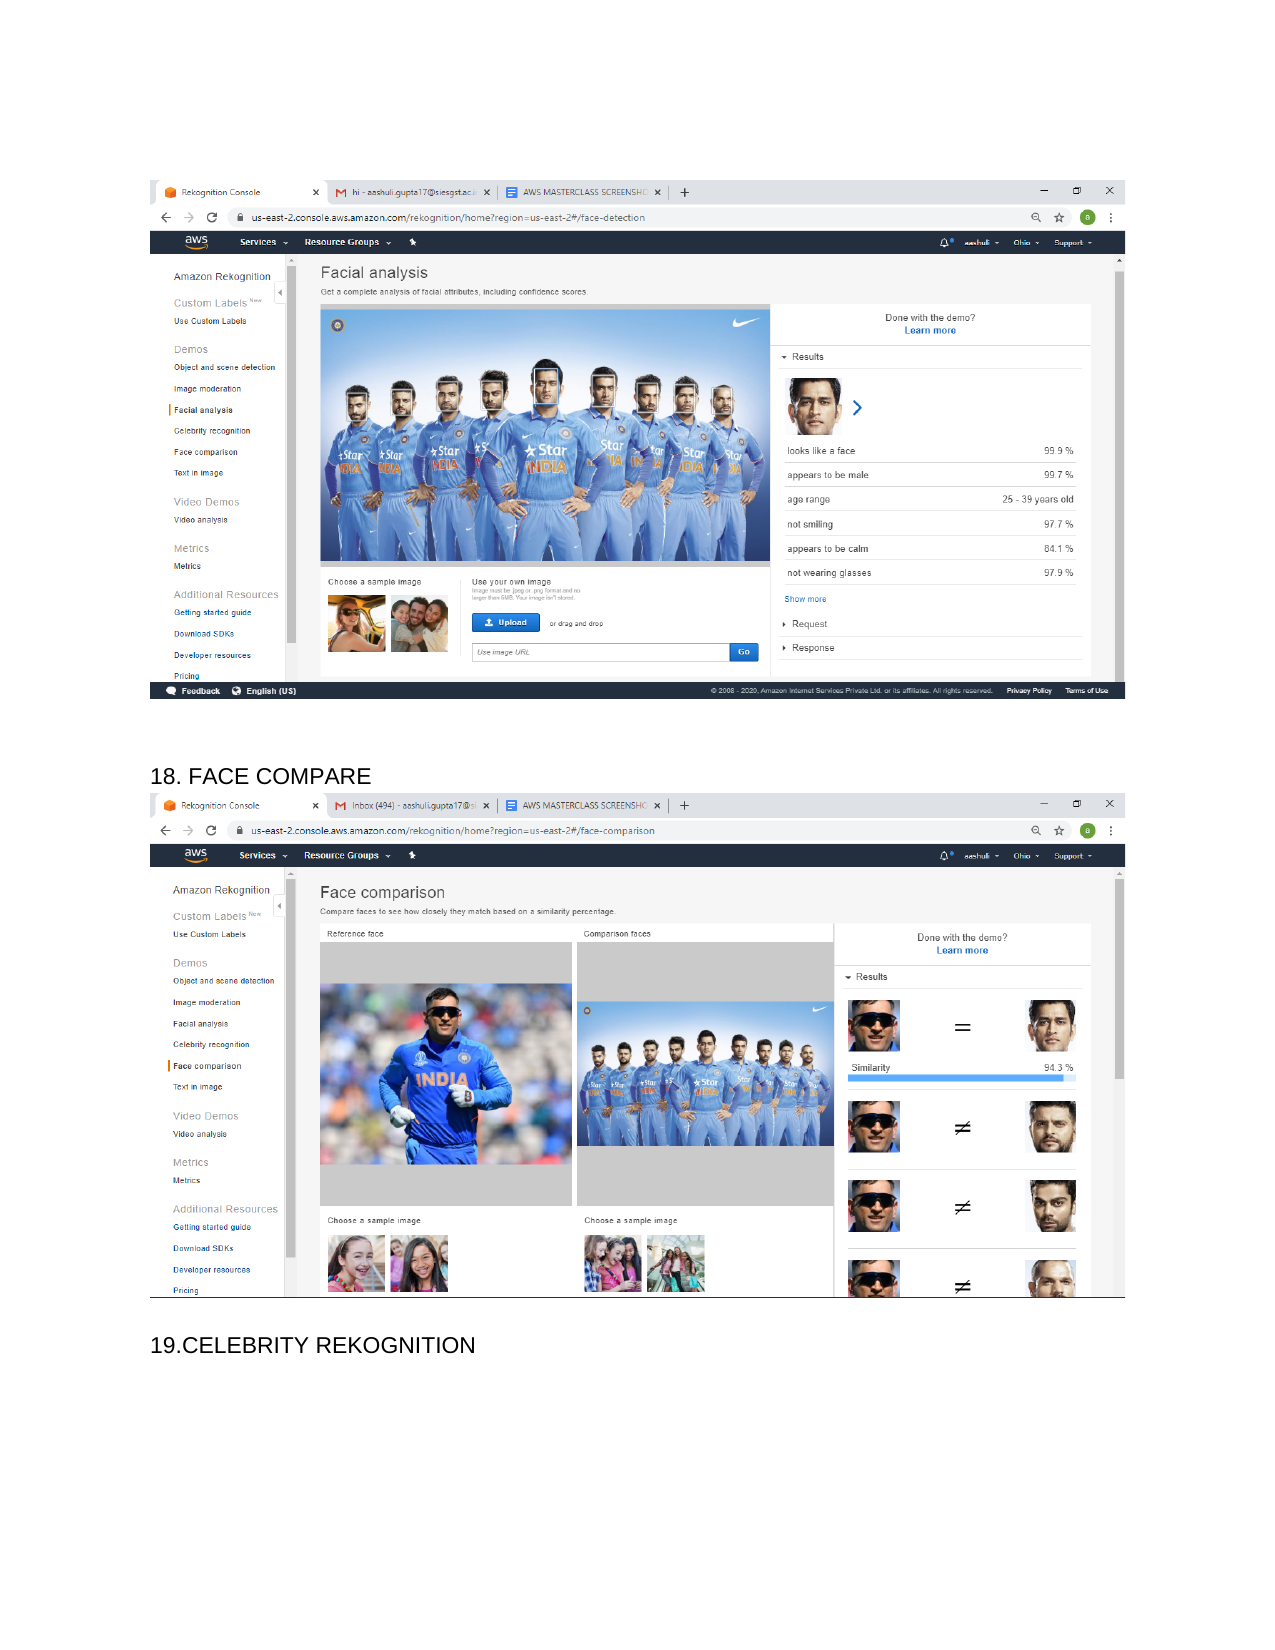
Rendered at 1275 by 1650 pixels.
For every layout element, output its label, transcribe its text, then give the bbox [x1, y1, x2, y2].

text 18. FACE COMPARE [150, 763, 1125, 789]
picture [150, 793, 1125, 1298]
picture [150, 180, 1125, 699]
text 19.CELEBRITY REKOGNITION [150, 1332, 1125, 1358]
